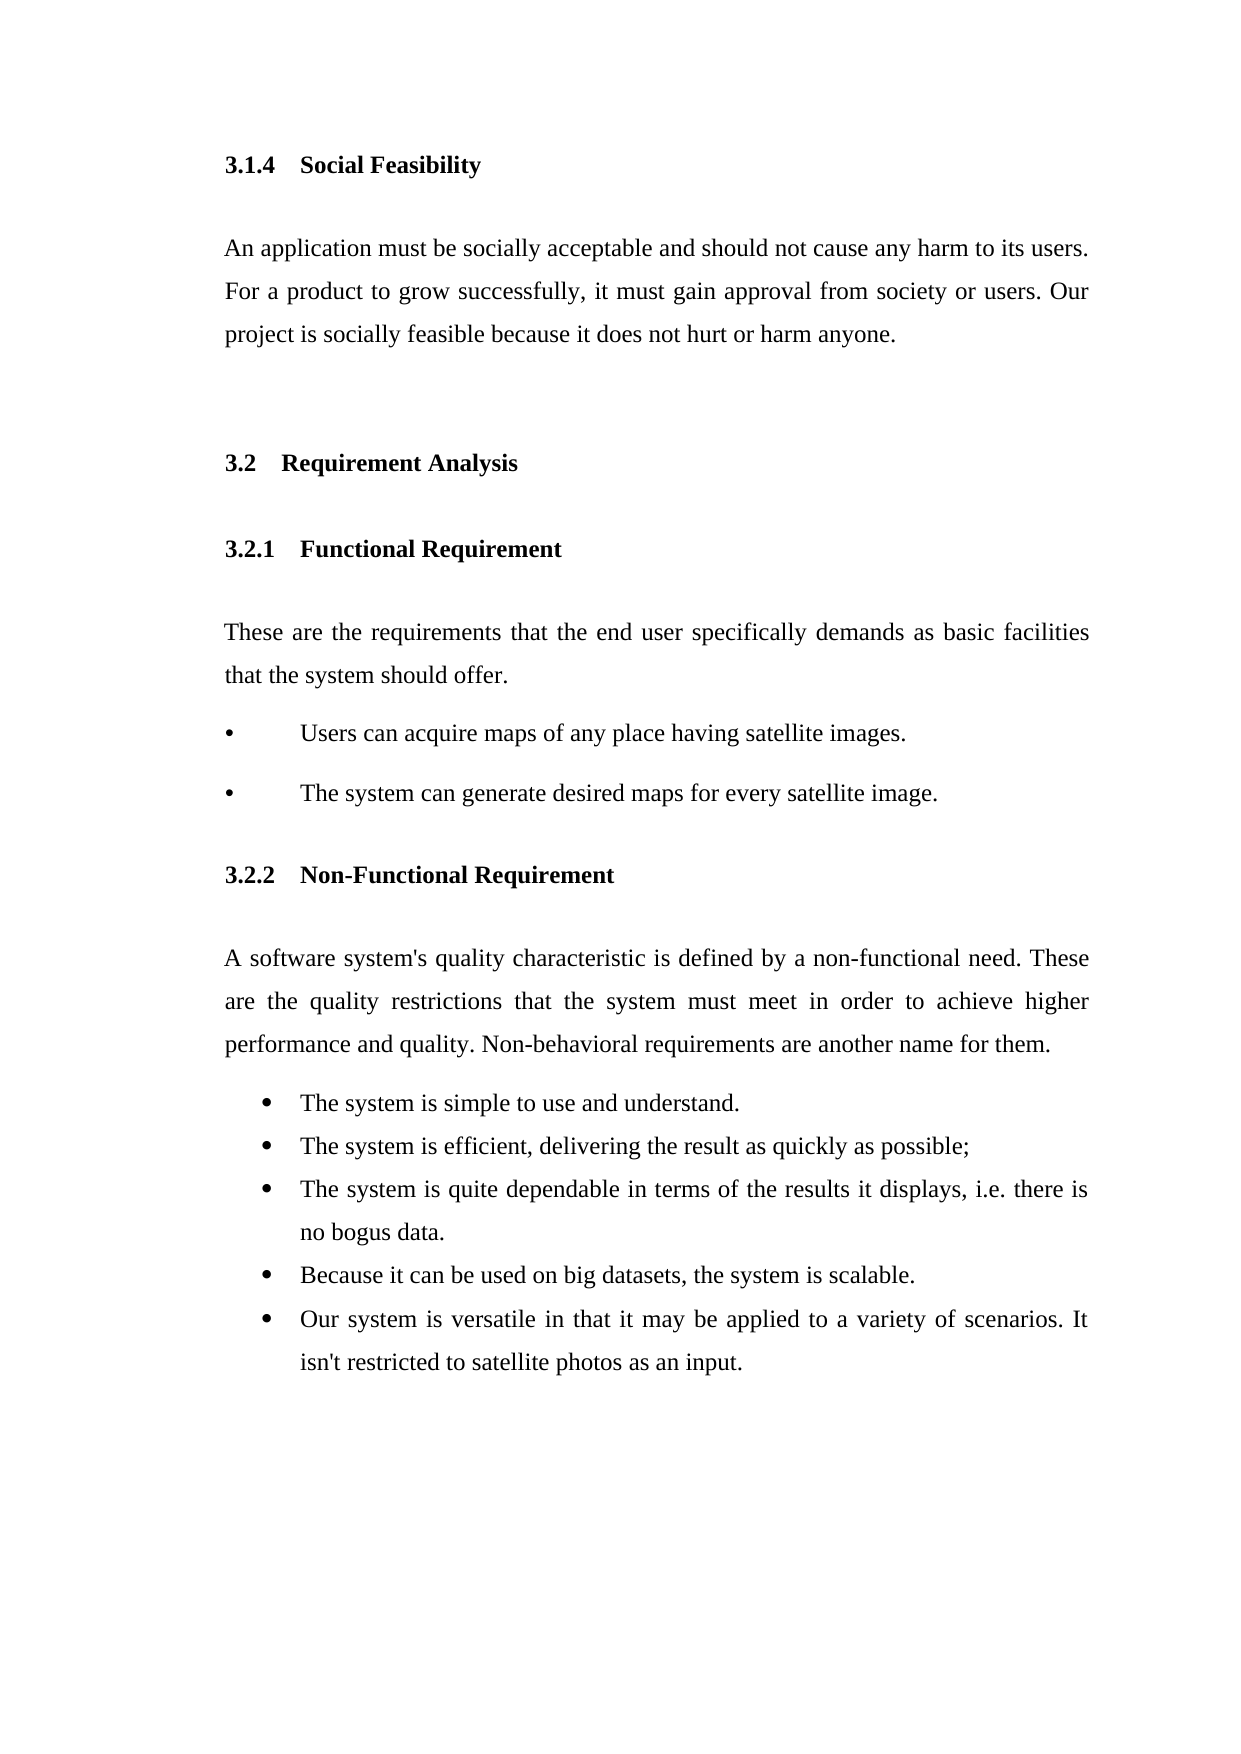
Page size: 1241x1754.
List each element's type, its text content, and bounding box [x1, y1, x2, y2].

list Our system is versatile in that it may be applied to a variety of scenarios. It isn't restricted to satellite photos as an input. [262, 1304, 1090, 1376]
subtitle Social Feasibility [225, 150, 1092, 179]
subtitle Requirement Analysis [225, 448, 1092, 477]
list The system is simple to use and understand. [262, 1088, 1090, 1117]
text An application must be socially acceptable and should not cause any harm to its users. For a product to grow successfully, it must gain approval from society or users. Our project is socially feasible because it does not hurt or harm anyone. [223, 233, 1090, 348]
list The system is quite dependable in terms of the results it displays, i.e. there is no bogus data. [262, 1174, 1090, 1246]
subtitle Functional Requirement [225, 534, 1092, 562]
list The system is efficient, delivering the result as quickly as possible; [262, 1131, 1090, 1160]
text A software system's quality characteristic is defined by a non-functional need. These are the quality restrictions that the system must meet in order to achieve higher performance and quality. Non-behavioral requirements are another name for them. [223, 943, 1090, 1058]
list Because it can be used on big datasets, the system is scalable. [262, 1261, 1090, 1289]
list The system can generate desired maps for every satellite image. [225, 777, 1090, 806]
subtitle Non-Functional Requirement [225, 860, 1092, 889]
text These are the requirements that the end user specifically demands as basic facilities that the system should offer. [223, 617, 1090, 688]
list Users can acquire maps of any place having satellite images. [225, 718, 1090, 747]
